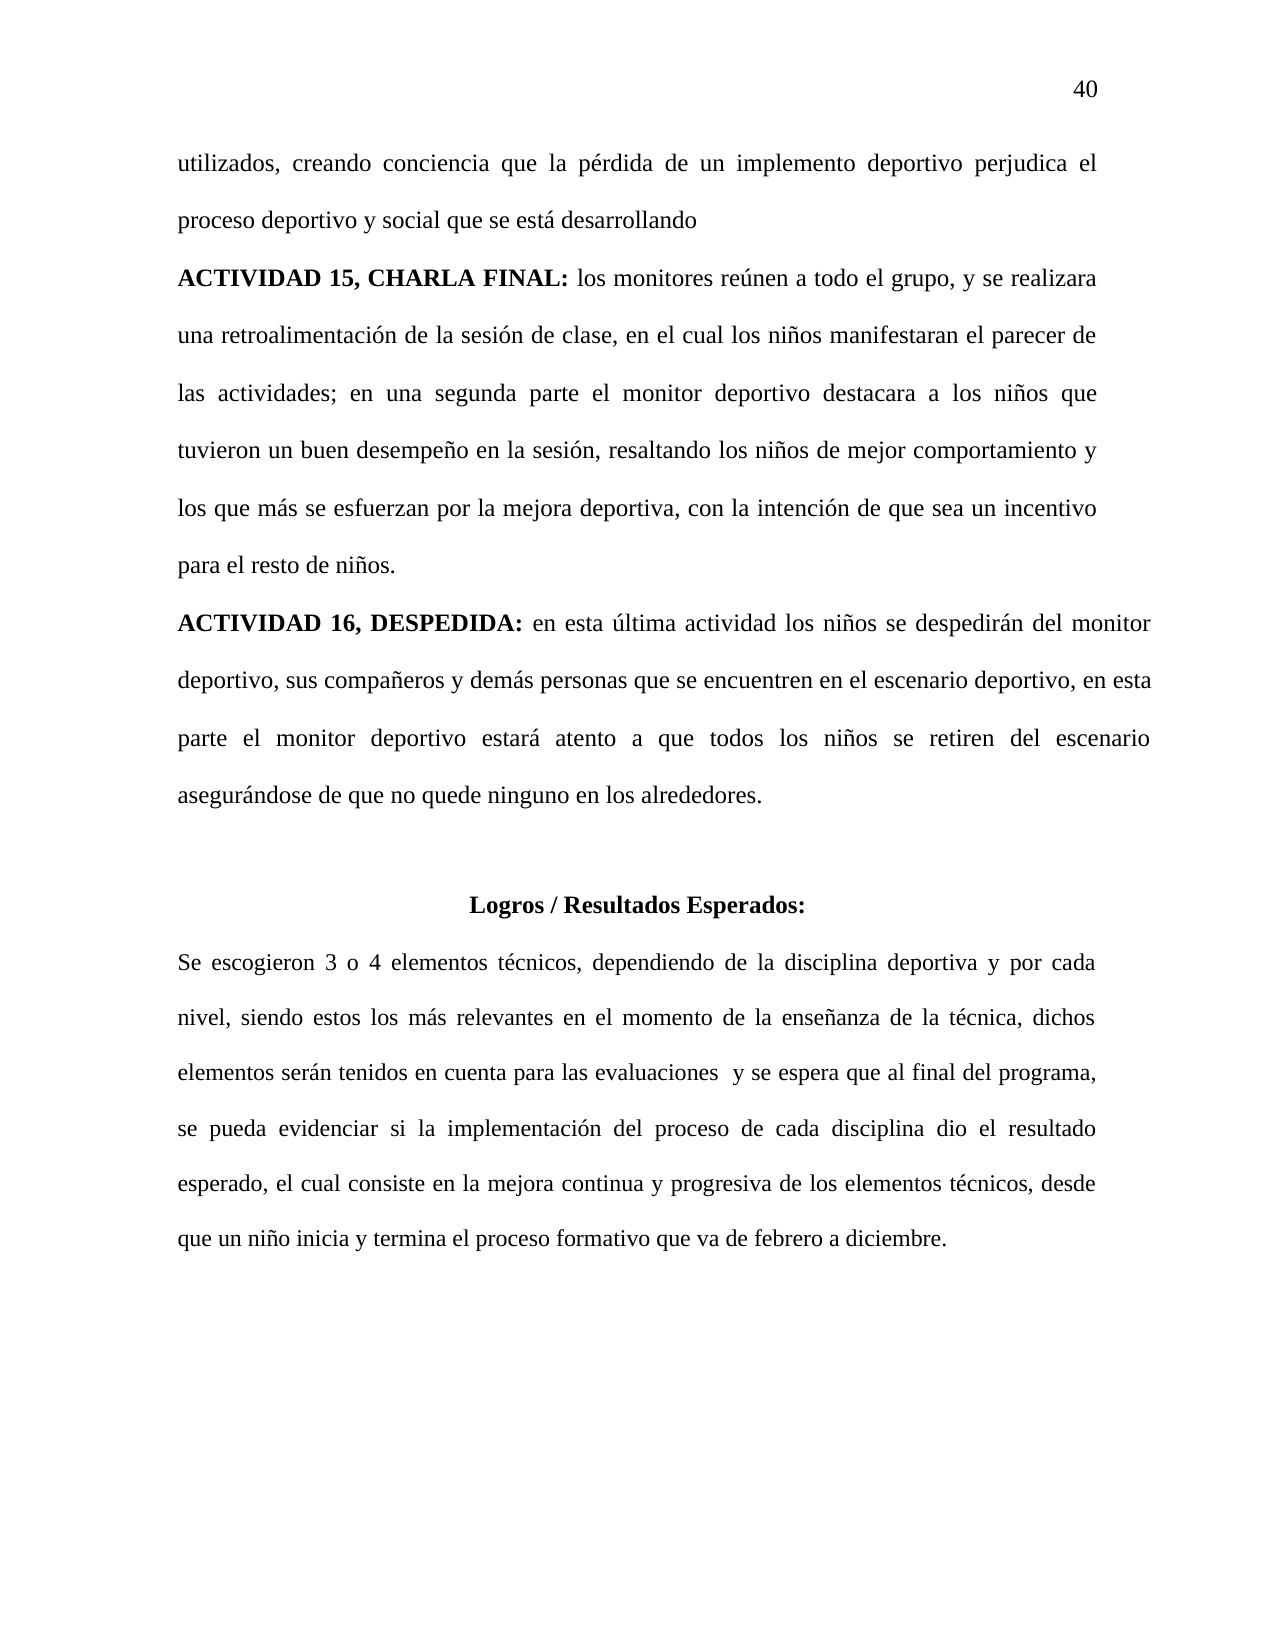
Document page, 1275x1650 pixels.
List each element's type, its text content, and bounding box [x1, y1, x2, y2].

subtitle Logros / Resultados Esperados: [177, 890, 1098, 919]
text ACTIVIDAD 15, CHARLA FINAL: los monitores reúnen a todo el grupo, y se realizara una retroalimentación de la sesión de clase, en el cual los niños manifestaran el parecer de las actividades; en una segunda parte el monitor deportivo destacara a los niños que tuvieron un buen desempeño en la sesión, resaltando los niños de mejor comportamiento y los que más se esfuerzan por la mejora deportiva, con la intención de que sea un incentivo para el resto de niños. [177, 263, 1098, 579]
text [177, 148, 1098, 234]
text ACTIVIDAD 16, DESPEDIDA: en esta última actividad los niños se despedirán del monitor deportivo, sus compañeros y demás personas que se encuentren en el escenario deportivo, en esta parte el monitor deportivo estará atento a que todos los niños se retiren del escenario asegurándose de que no quede ninguno en los alrededores. [177, 608, 1152, 809]
text Se escogieron 3 o 4 elementos técnicos, dependiendo de la disciplina deportiva y por cada nivel, siendo estos los más relevantes en el momento de la enseñanza de la técnica, dichos elementos serán tenidos en cuenta para las evaluaciones y se espera que al final del programa, se pueda evidenciar si la implementación del proceso de cada disciplina dio el resultado esperado, el cual consiste en la mejora continua y progresiva de los elementos técnicos, desde que un niño inicia y termina el proceso formativo que va de febrero a diciembre. [177, 948, 1098, 1252]
